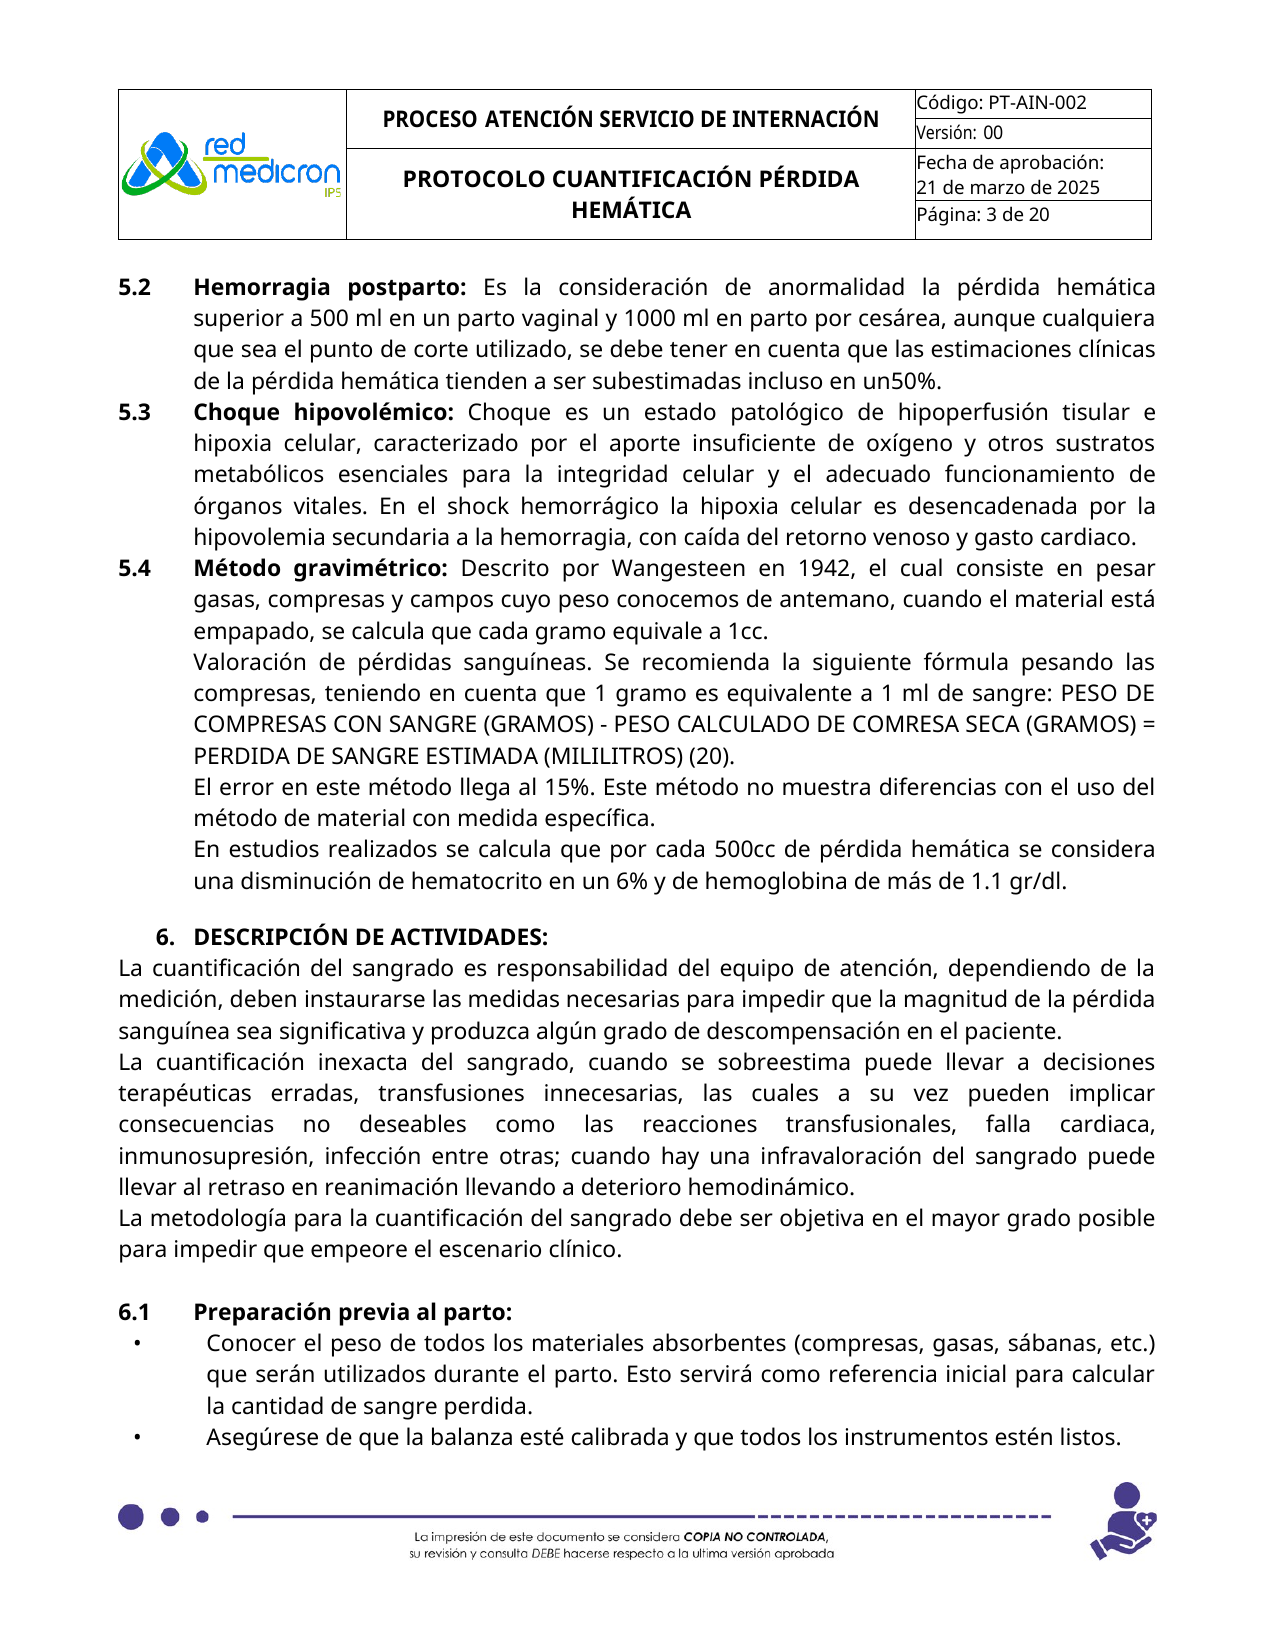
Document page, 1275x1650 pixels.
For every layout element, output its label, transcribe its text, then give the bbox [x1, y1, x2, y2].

list Choque hipovolémico: Choque es un estado patológico de hipoperfusión tisular e hipoxia celular, caracterizado por el aporte insuficiente de oxígeno y otros sustratos metabólicos esenciales para la integridad celular y el adecuado funcionamiento de órganos vitales. En el shock hemorrágico la hipoxia celular es desencadenada por la hipovolemia secundaria a la hemorragia, con caída del retorno venoso y gasto cardiaco. [118, 396, 1157, 552]
list Conocer el peso de todos los materiales absorbentes (compresas, gasas, sábanas, etc.) que serán utilizados durante el parto. Esto servirá como referencia inicial para calcular la cantidad de sangre perdida. [133, 1327, 1157, 1421]
list Preparación previa al parto: [118, 1296, 1157, 1327]
text Valoración de pérdidas sanguíneas. Se recomienda la siguiente fórmula pesando las compresas, teniendo en cuenta que 1 gramo es equivalente a 1 ml de sangre: PESO DE COMPRESAS CON SANGRE (GRAMOS) - PESO CALCULADO DE COMRESA SECA (GRAMOS) = PERDIDA DE SANGRE ESTIMADA (MILILITROS) (20). [193, 646, 1157, 771]
text En estudios realizados se calcula que por cada 500cc de pérdida hemática se considera una disminución de hematocrito en un 6% y de hemoglobina de más de 1.1 gr/dl. [193, 833, 1157, 896]
list Asegúrese de que la balanza esté calibrada y que todos los instrumentos estén listos. [133, 1421, 1157, 1452]
text La cuantificación inexacta del sangrado, cuando se sobreestima puede llevar a decisiones terapéuticas erradas, transfusiones innecesarias, las cuales a su vez pueden implicar consecuencias no deseables como las reacciones transfusionales, falla cardiaca, inmunosupresión, infección entre otras; cuando hay una infravaloración del sangrado puede llevar al retraso en reanimación llevando a deterioro hemodinámico. [118, 1046, 1157, 1202]
picture [118, 1482, 1157, 1562]
picture [121, 132, 341, 197]
list DESCRIPCIÓN DE ACTIVIDADES: [156, 921, 1157, 952]
text La metodología para la cuantificación del sangrado debe ser objetiva en el mayor grado posible para impedir que empeore el escenario clínico. [118, 1202, 1157, 1265]
list Método gravimétrico: Descrito por Wangesteen en 1942, el cual consiste en pesar gasas, compresas y campos cuyo peso conocemos de antemano, cuando el material está empapado, se calcula que cada gramo equivale a 1cc. [118, 552, 1157, 646]
list Hemorragia postparto: Es la consideración de anormalidad la pérdida hemática superior a 500 ml en un parto vaginal y 1000 ml en parto por cesárea, aunque cualquiera que sea el punto de corte utilizado, se debe tener en cuenta que las estimaciones clínicas de la pérdida hemática tienden a ser subestimadas incluso en un50%. [118, 271, 1157, 396]
text El error en este método llega al 15%. Este método no muestra diferencias con el uso del método de material con medida específica. [193, 771, 1157, 833]
text La cuantificación del sangrado es responsabilidad del equipo de atención, dependiendo de la medición, deben instaurarse las medidas necesarias para impedir que la magnitud de la pérdida sanguínea sea significativa y produzca algún grado de descompensación en el paciente. [118, 952, 1157, 1046]
